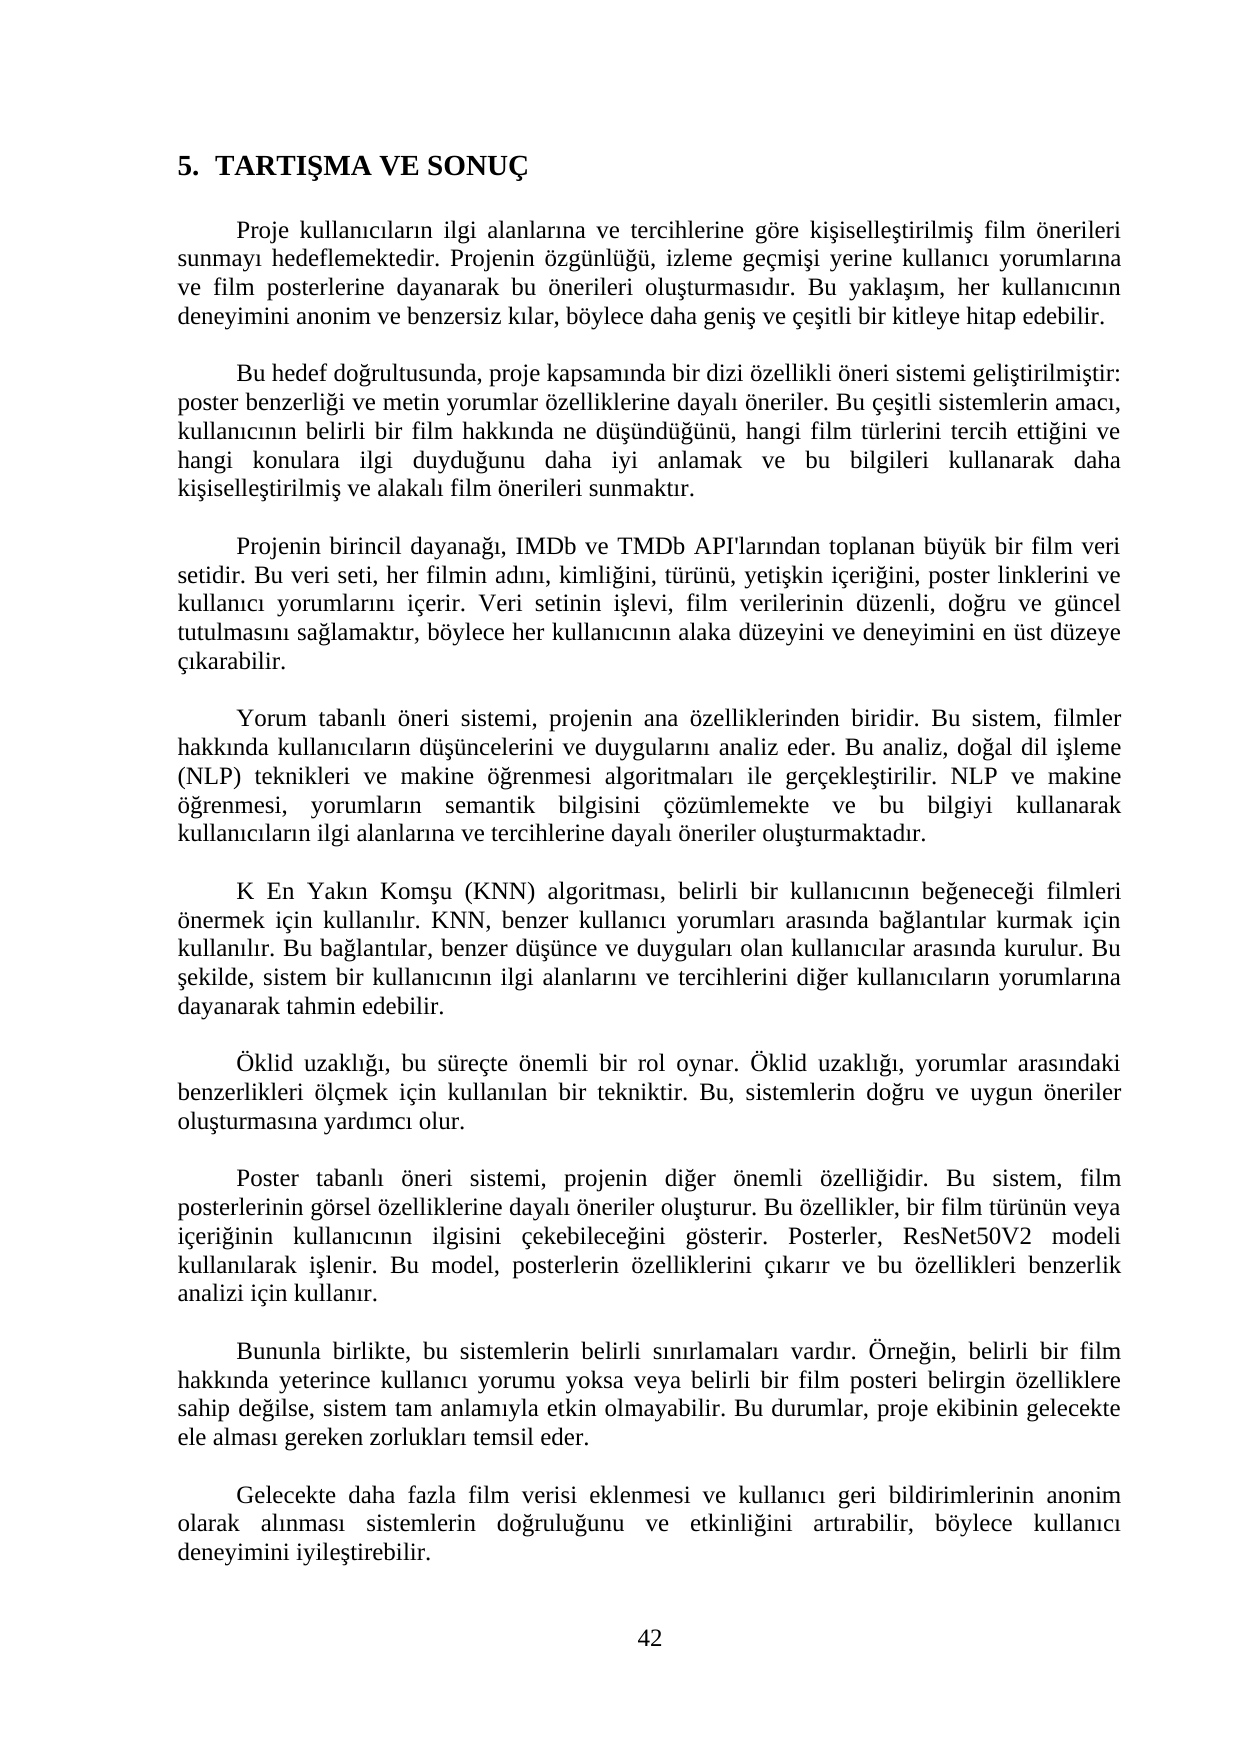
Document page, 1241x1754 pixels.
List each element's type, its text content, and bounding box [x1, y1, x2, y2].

text K En Yakın Komşu (KNN) algoritması, belirli bir kullanıcının beğeneceği filmleri önermek için kullanılır. KNN, benzer kullanıcı yorumları arasında bağlantılar kurmak için kullanılır. Bu bağlantılar, benzer düşünce ve duyguları olan kullanıcılar arasında kurulur. Bu şekilde, sistem bir kullanıcının ilgi alanlarını ve tercihlerini diğer kullanıcıların yorumlarına dayanarak tahmin edebilir. [177, 876, 1122, 1020]
text Öklid uzaklığı, bu süreçte önemli bir rol oynar. Öklid uzaklığı, yorumlar arasındaki benzerlikleri ölçmek için kullanılan bir tekniktir. Bu, sistemlerin doğru ve uygun öneriler oluşturmasına yardımcı olur. [177, 1048, 1122, 1135]
text Yorum tabanlı öneri sistemi, projenin ana özelliklerinden biridir. Bu sistem, filmler hakkında kullanıcıların düşüncelerini ve duygularını analiz eder. Bu analiz, doğal dil işleme (NLP) teknikleri ve makine öğrenmesi algoritmaları ile gerçekleştirilir. NLP ve makine öğrenmesi, yorumların semantik bilgisini çözümlemekte ve bu bilgiyi kullanarak kullanıcıların ilgi alanlarına ve tercihlerine dayalı öneriler oluşturmaktadır. [177, 703, 1122, 847]
text Gelecekte daha fazla film verisi eklenmesi ve kullanıcı geri bildirimlerinin anonim olarak alınması sistemlerin doğruluğunu ve etkinliğini artırabilir, böylece kullanıcı deneyimini iyileştirebilir. [177, 1480, 1122, 1566]
text Proje kullanıcıların ilgi alanlarına ve tercihlerine göre kişiselleştirilmiş film önerileri sunmayı hedeflemektedir. Projenin özgünlüğü, izleme geçmişi yerine kullanıcı yorumlarına ve film posterlerine dayanarak bu önerileri oluşturmasıdır. Bu yaklaşım, her kullanıcının deneyimini anonim ve benzersiz kılar, böylece daha geniş ve çeşitli bir kitleye hitap edebilir. [177, 215, 1122, 330]
text Poster tabanlı öneri sistemi, projenin diğer önemli özelliğidir. Bu sistem, film posterlerinin görsel özelliklerine dayalı öneriler oluşturur. Bu özellikler, bir film türünün veya içeriğinin kullanıcının ilgisini çekebileceğini gösterir. Posterler, ResNet50V2 modeli kullanılarak işlenir. Bu model, posterlerin özelliklerini çıkarır ve bu özellikleri benzerlik analizi için kullanır. [177, 1163, 1122, 1307]
text Projenin birincil dayanağı, IMDb ve TMDb API'larından toplanan büyük bir film veri setidir. Bu veri seti, her filmin adını, kimliğini, türünü, yetişkin içeriğini, poster linklerini ve kullanıcı yorumlarını içerir. Veri setinin işlevi, film verilerinin düzenli, doğru ve güncel tutulmasını sağlamaktır, böylece her kullanıcının alaka düzeyini ve deneyimini en üst düzeye çıkarabilir. [177, 531, 1122, 675]
text Bu hedef doğrultusunda, proje kapsamında bir dizi özellikli öneri sistemi geliştirilmiştir: poster benzerliği ve metin yorumlar özelliklerine dayalı öneriler. Bu çeşitli sistemlerin amacı, kullanıcının belirli bir film hakkında ne düşündüğünü, hangi film türlerini tercih ettiğini ve hangi konulara ilgi duyduğunu daha iyi anlamak ve bu bilgileri kullanarak daha kişiselleştirilmiş ve alakalı film önerileri sunmaktır. [177, 358, 1122, 502]
list TARTIŞMA VE SONUÇ [177, 148, 1122, 181]
text Bununla birlikte, bu sistemlerin belirli sınırlamaları vardır. Örneğin, belirli bir film hakkında yeterince kullanıcı yorumu yoksa veya belirli bir film posteri belirgin özelliklere sahip değilse, sistem tam anlamıyla etkin olmayabilir. Bu durumlar, proje ekibinin gelecekte ele alması gereken zorlukları temsil eder. [177, 1336, 1122, 1451]
